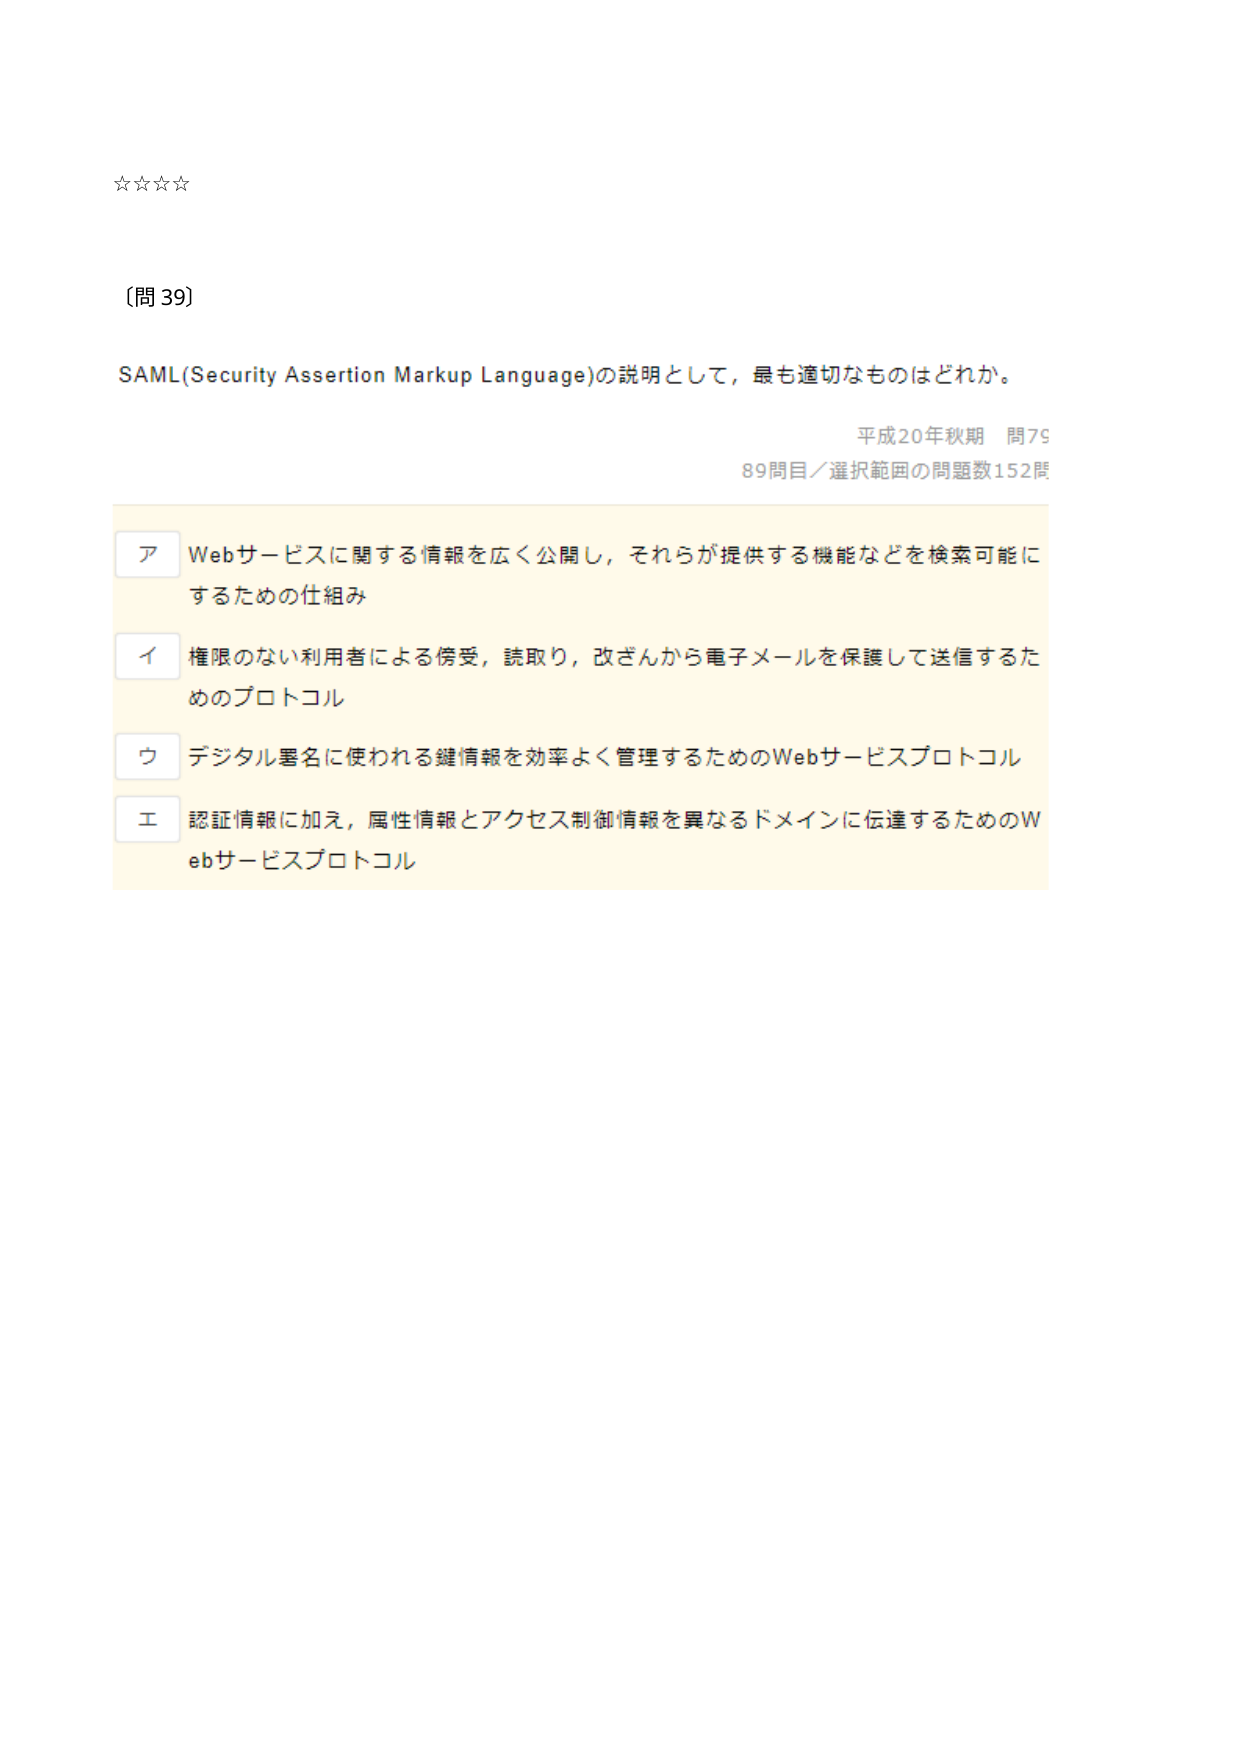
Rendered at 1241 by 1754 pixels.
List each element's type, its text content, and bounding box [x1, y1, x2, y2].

text ☆☆☆☆ [112, 164, 1128, 202]
text 〔問39〕 [112, 277, 1128, 314]
picture [112, 352, 1049, 890]
